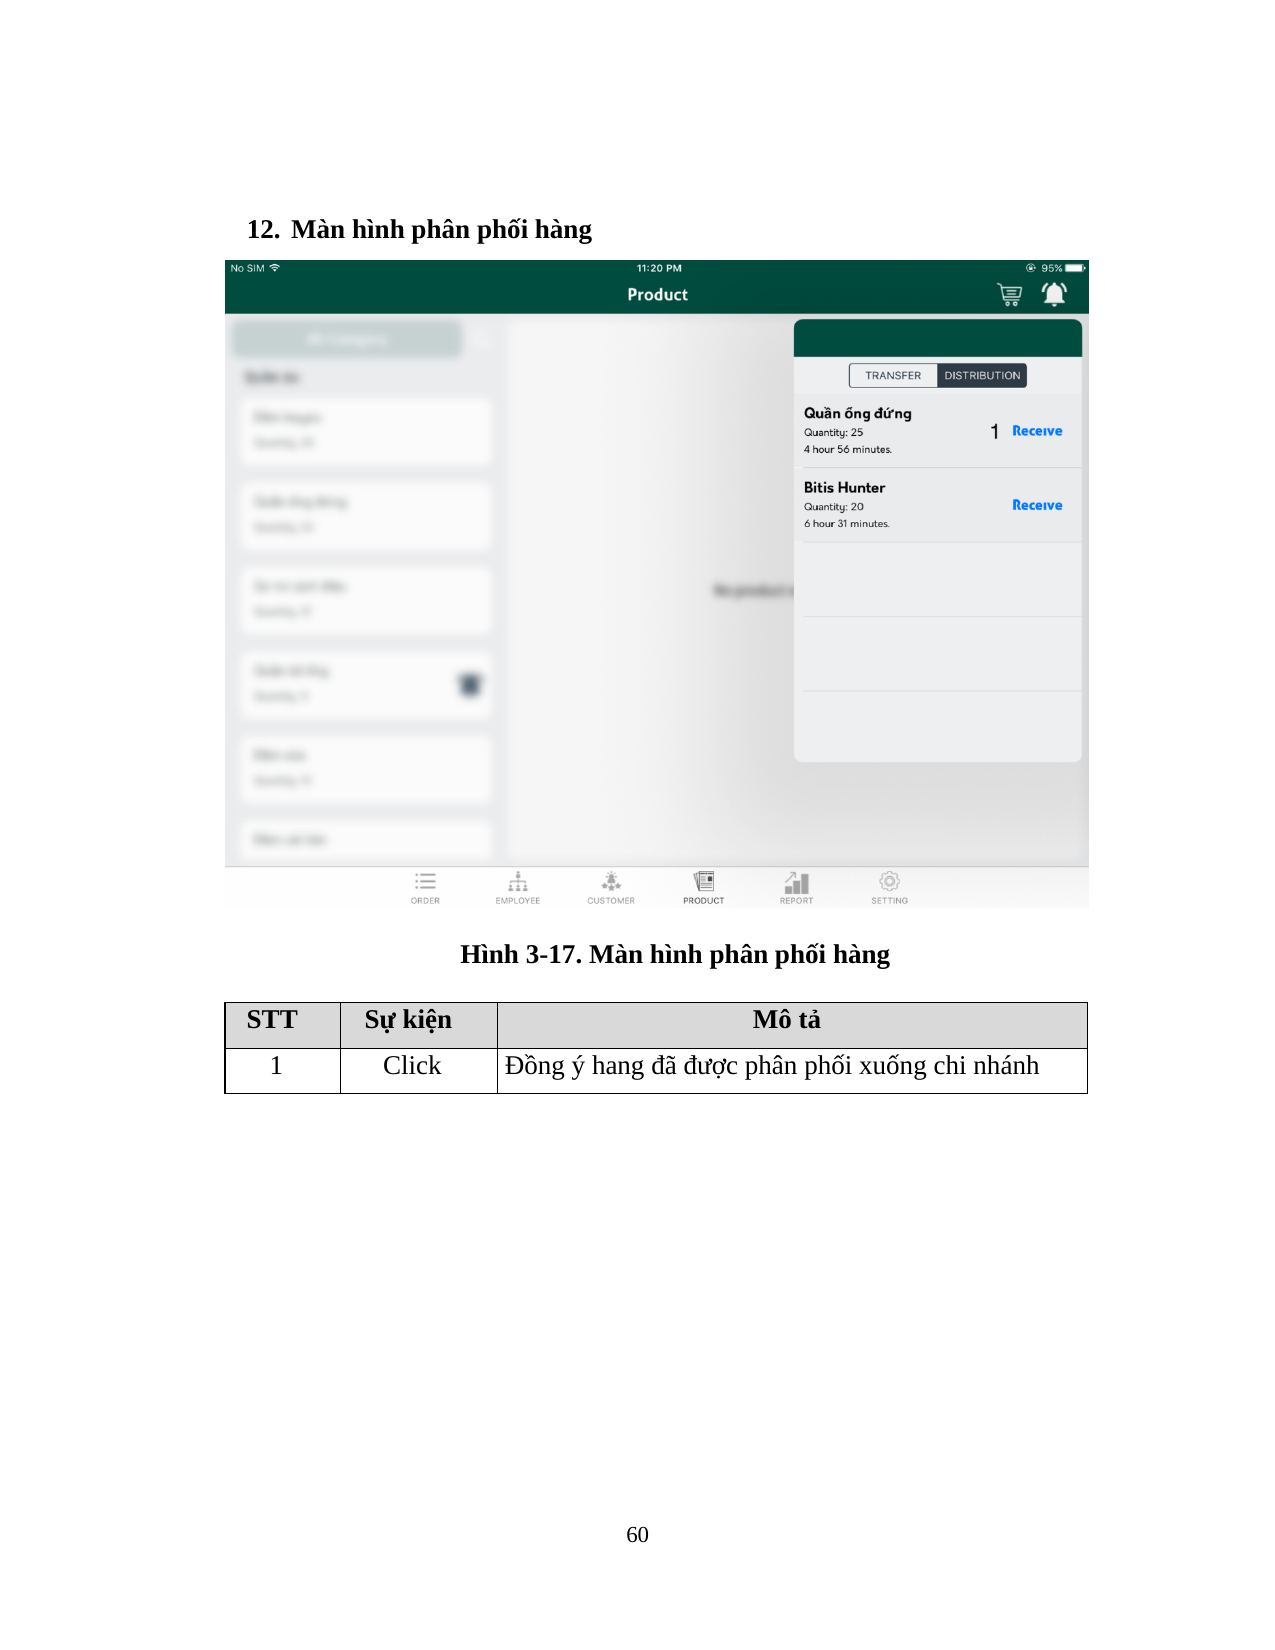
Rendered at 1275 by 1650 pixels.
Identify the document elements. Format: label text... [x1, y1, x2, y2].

table_cell 1 [226, 1049, 340, 1093]
table_cell Click [341, 1049, 497, 1093]
table_header Mô tả [498, 1003, 1087, 1048]
picture [225, 260, 1089, 908]
table_header Sự kiện [341, 1003, 497, 1048]
list Màn hình phân phối hàng [247, 213, 1125, 244]
table_cell Đồng ý hang đã được phân phối xuống chi nhánh [498, 1049, 1087, 1093]
table_header STT [226, 1003, 340, 1048]
text Hình 3-17. Màn hình phân phối hàng [225, 939, 1125, 970]
